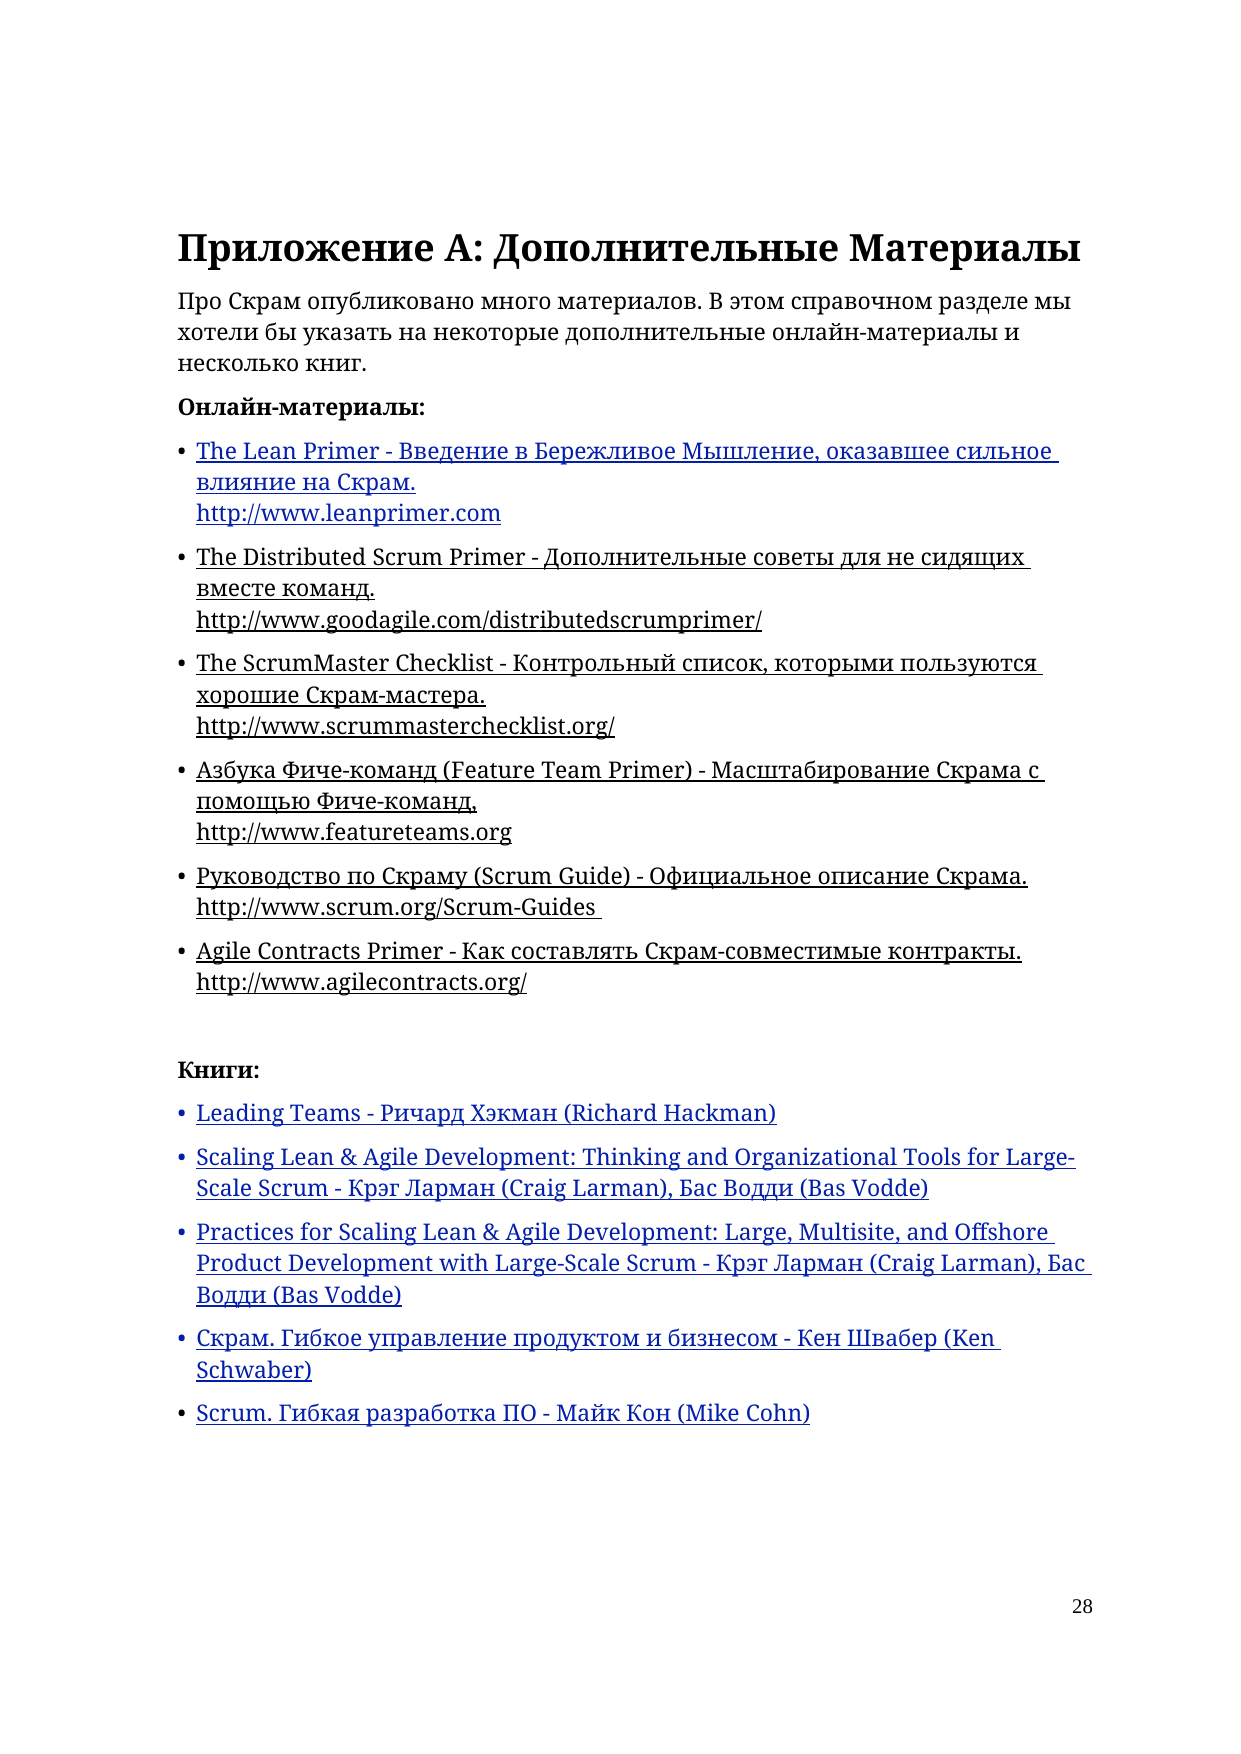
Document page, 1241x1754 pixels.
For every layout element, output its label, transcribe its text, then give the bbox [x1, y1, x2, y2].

list Скрам. Гибкое управление продуктом и бизнесом - Кен Швабер (Ken Schwaber) [177, 1322, 1093, 1385]
list Scaling Lean & Agile Development: Thinking and Organizational Tools for Large-Scale Scrum - Крэг Ларман (Craig Larman), Бас Водди (Bas Vodde) [177, 1141, 1093, 1203]
list The Lean Primer - Введение в Бережливое Мышление, оказавшее сильное влияние на Скрам. http://www.leanprimer.com [177, 435, 1093, 528]
text Онлайн-материалы: [177, 391, 1093, 422]
list Leading Teams - Ричард Хэкман (Richard Hackman) [177, 1097, 1093, 1128]
list The ScrumMaster Checklist - Контрольный список, которыми пользуются хорошие Скрам-мастера. http://www.scrummasterchecklist.org/ [177, 647, 1093, 741]
list The Distributed Scrum Primer - Дополнительные советы для не сидящих вместе команд. http://www.goodagile.com/distributedscrumprimer/ [177, 541, 1093, 635]
list Practices for Scaling Lean & Agile Development: Large, Multisite, and Offshore Product Development with Large-Scale Scrum - Крэг Ларман (Craig Larman), Бас Водди (Bas Vodde) [177, 1216, 1093, 1310]
list Азбука Фиче-команд (Feature Team Primer) - Масштабирование Скрама с помощью Фиче-команд, http://www.featureteams.org [177, 753, 1093, 847]
text Про Скрам опубликовано много материалов. В этом справочном разделе мы хотели бы указать на некоторые дополнительные онлайн-материалы и несколько книг. [177, 285, 1093, 378]
list Scrum. Гибкая разработка ПО - Майк Кон (Mike Cohn) [177, 1397, 1093, 1428]
subtitle Приложение А: Дополнительные Материалы [177, 221, 1093, 272]
text Книги: [177, 1053, 1093, 1085]
list Руководство по Скраму (Scrum Guide) - Официальное описание Скрама. http://www.scrum.org/Scrum-Guides [177, 860, 1093, 922]
list Agile Contracts Primer - Как составлять Скрам-совместимые контракты. http://www.agilecontracts.org/ [177, 935, 1093, 997]
